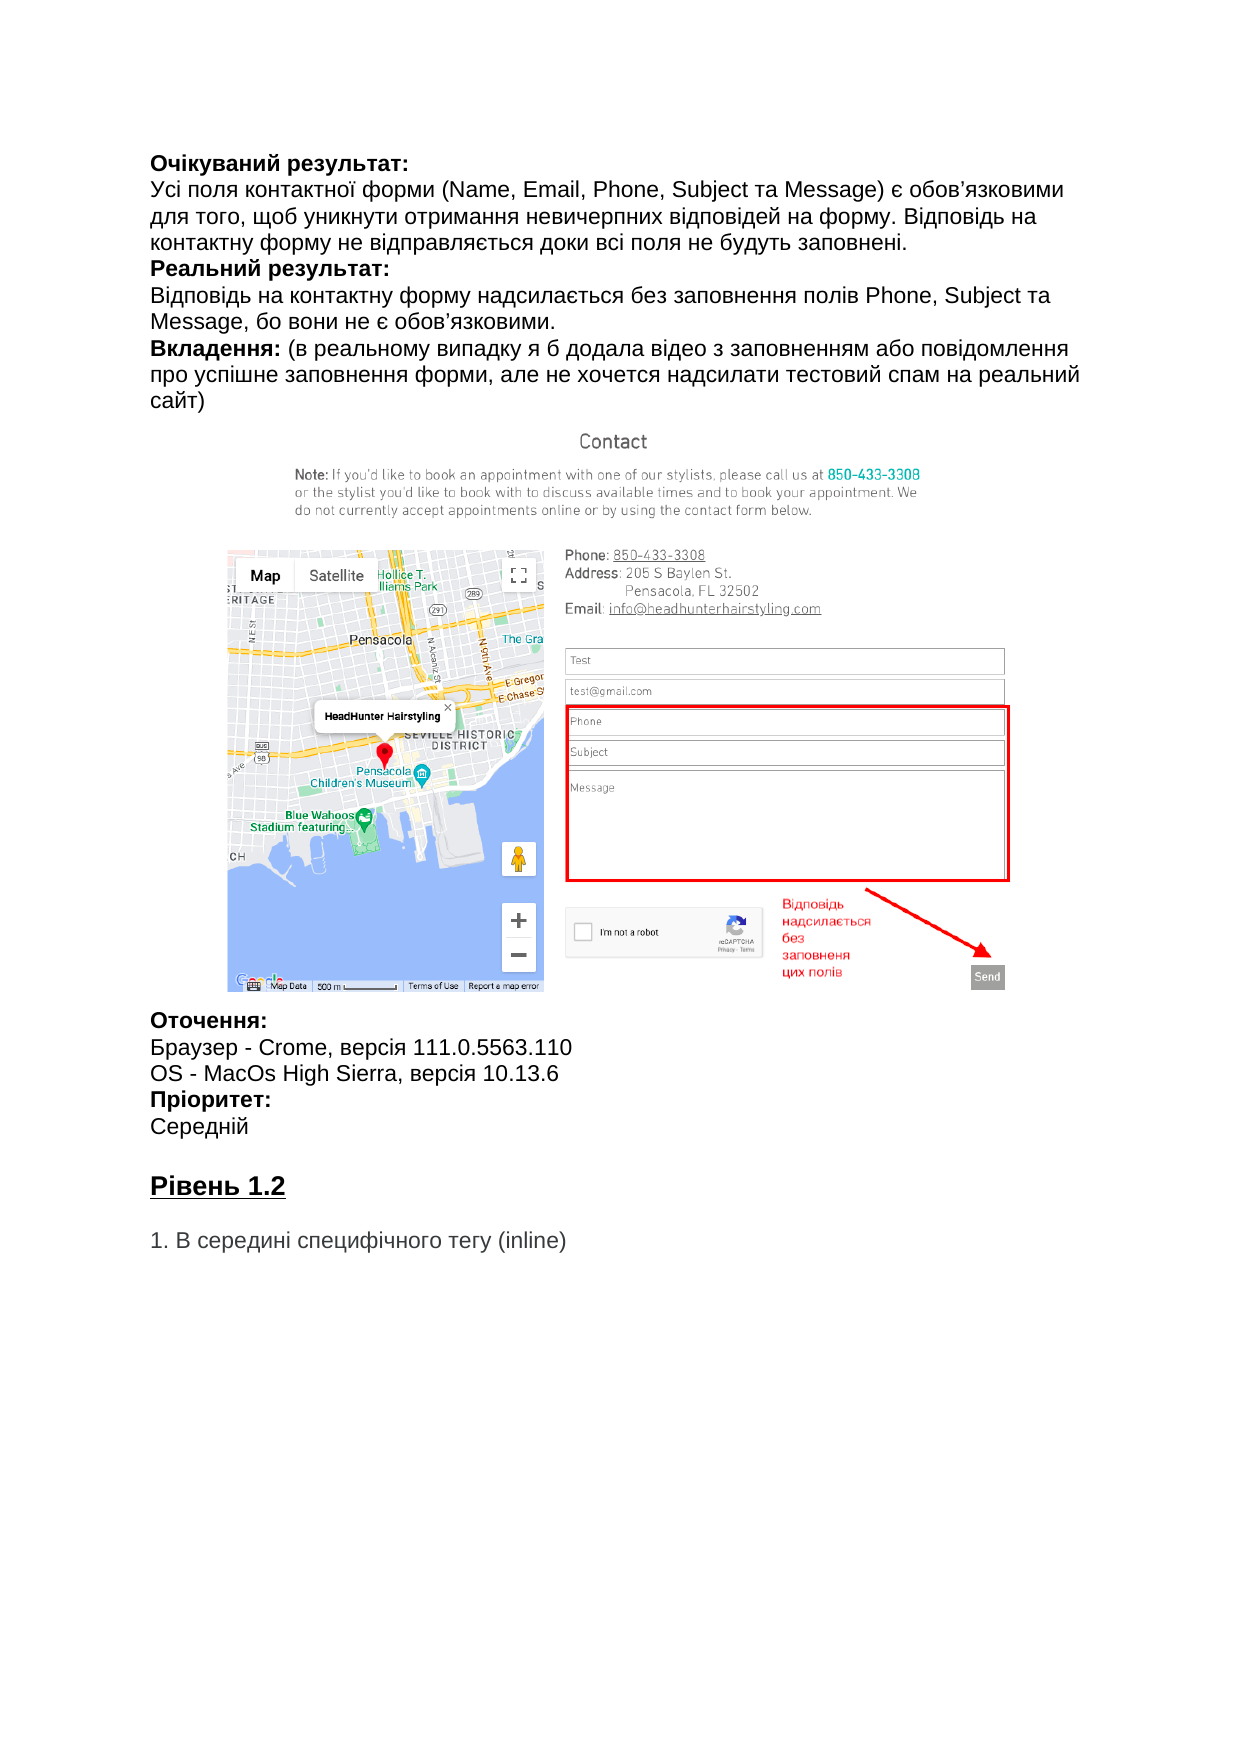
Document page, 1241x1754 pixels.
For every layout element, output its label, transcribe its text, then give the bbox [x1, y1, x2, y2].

text Реальний результат: [150, 255, 1090, 282]
text Пріоритет: [150, 1086, 1090, 1113]
text Браузер - Crome, версія 111.0.5563.110 [150, 1034, 1090, 1060]
text Усі поля контактної форми (Name, Email, Phone, Subject та Message) є обов’язковими для того, щоб уникнути отримання невичерпних відповідей на форму. Відповідь на контактну форму не відправляється доки всі поля не будуть заповнені. [150, 176, 1090, 255]
text Очікуваний результат: [150, 150, 1090, 176]
picture [150, 413, 1091, 1008]
text Відповідь на контактну форму надсилається без заповнення полів Phone, Subject та Message, бо вони не є обов’язковими. [150, 282, 1090, 334]
text 1. В середині специфічного тегу (inline) [150, 1227, 1090, 1253]
text Вкладення: (в реальному випадку я б додала відео з заповненням або повідомлення про успішне заповнення форми, але не хочется надсилати тестовий спам на реальний сайт) [150, 334, 1090, 413]
text OS - MacOs High Sierra, версія 10.13.6 [150, 1060, 1090, 1086]
text Середній [150, 1113, 1090, 1139]
text Оточення: [150, 1008, 1090, 1034]
text Рівень 1.2 [150, 1170, 1090, 1202]
